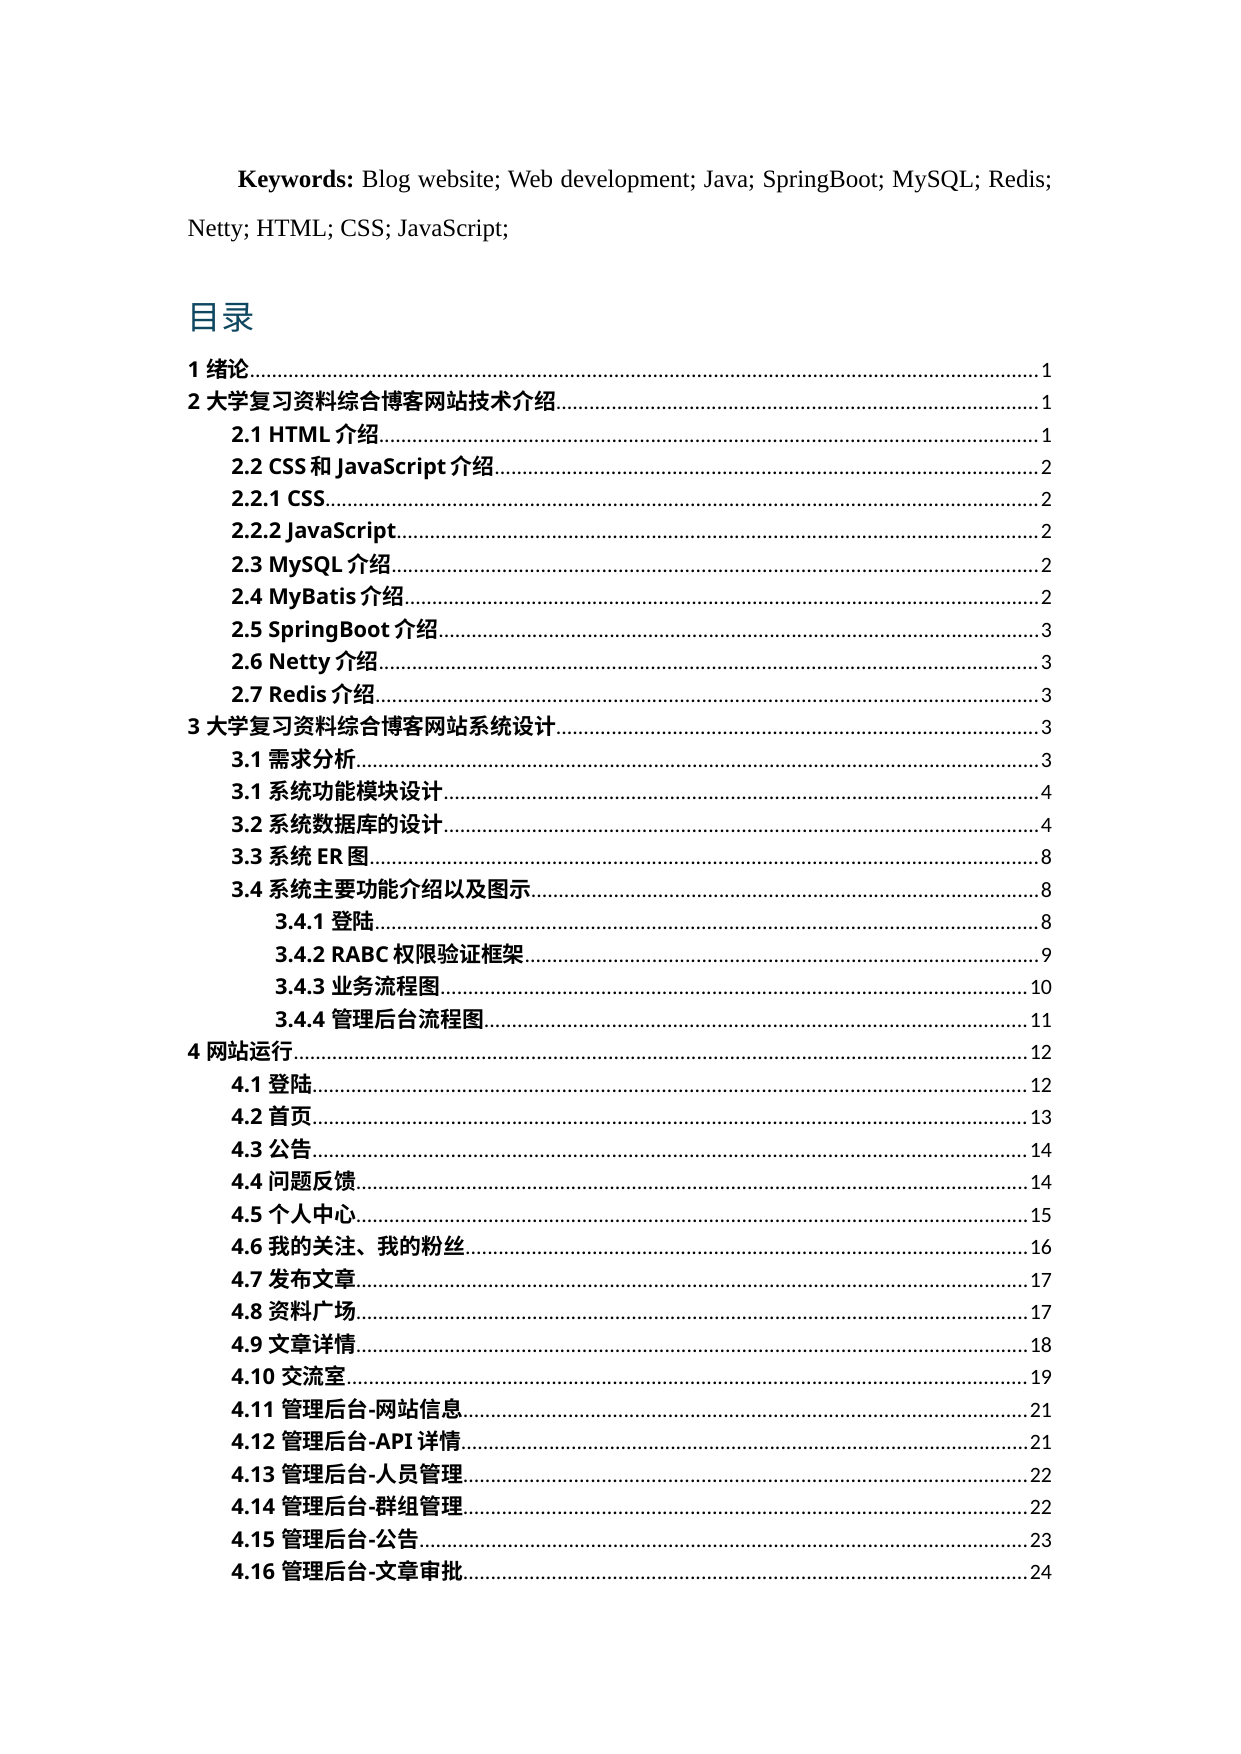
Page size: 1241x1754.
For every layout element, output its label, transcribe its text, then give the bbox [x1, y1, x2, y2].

text Keywords: Blog website; Web development; Java; SpringBoot; MySQL; Redis; Netty; HTML; CSS; JavaScript; [187, 162, 1053, 243]
